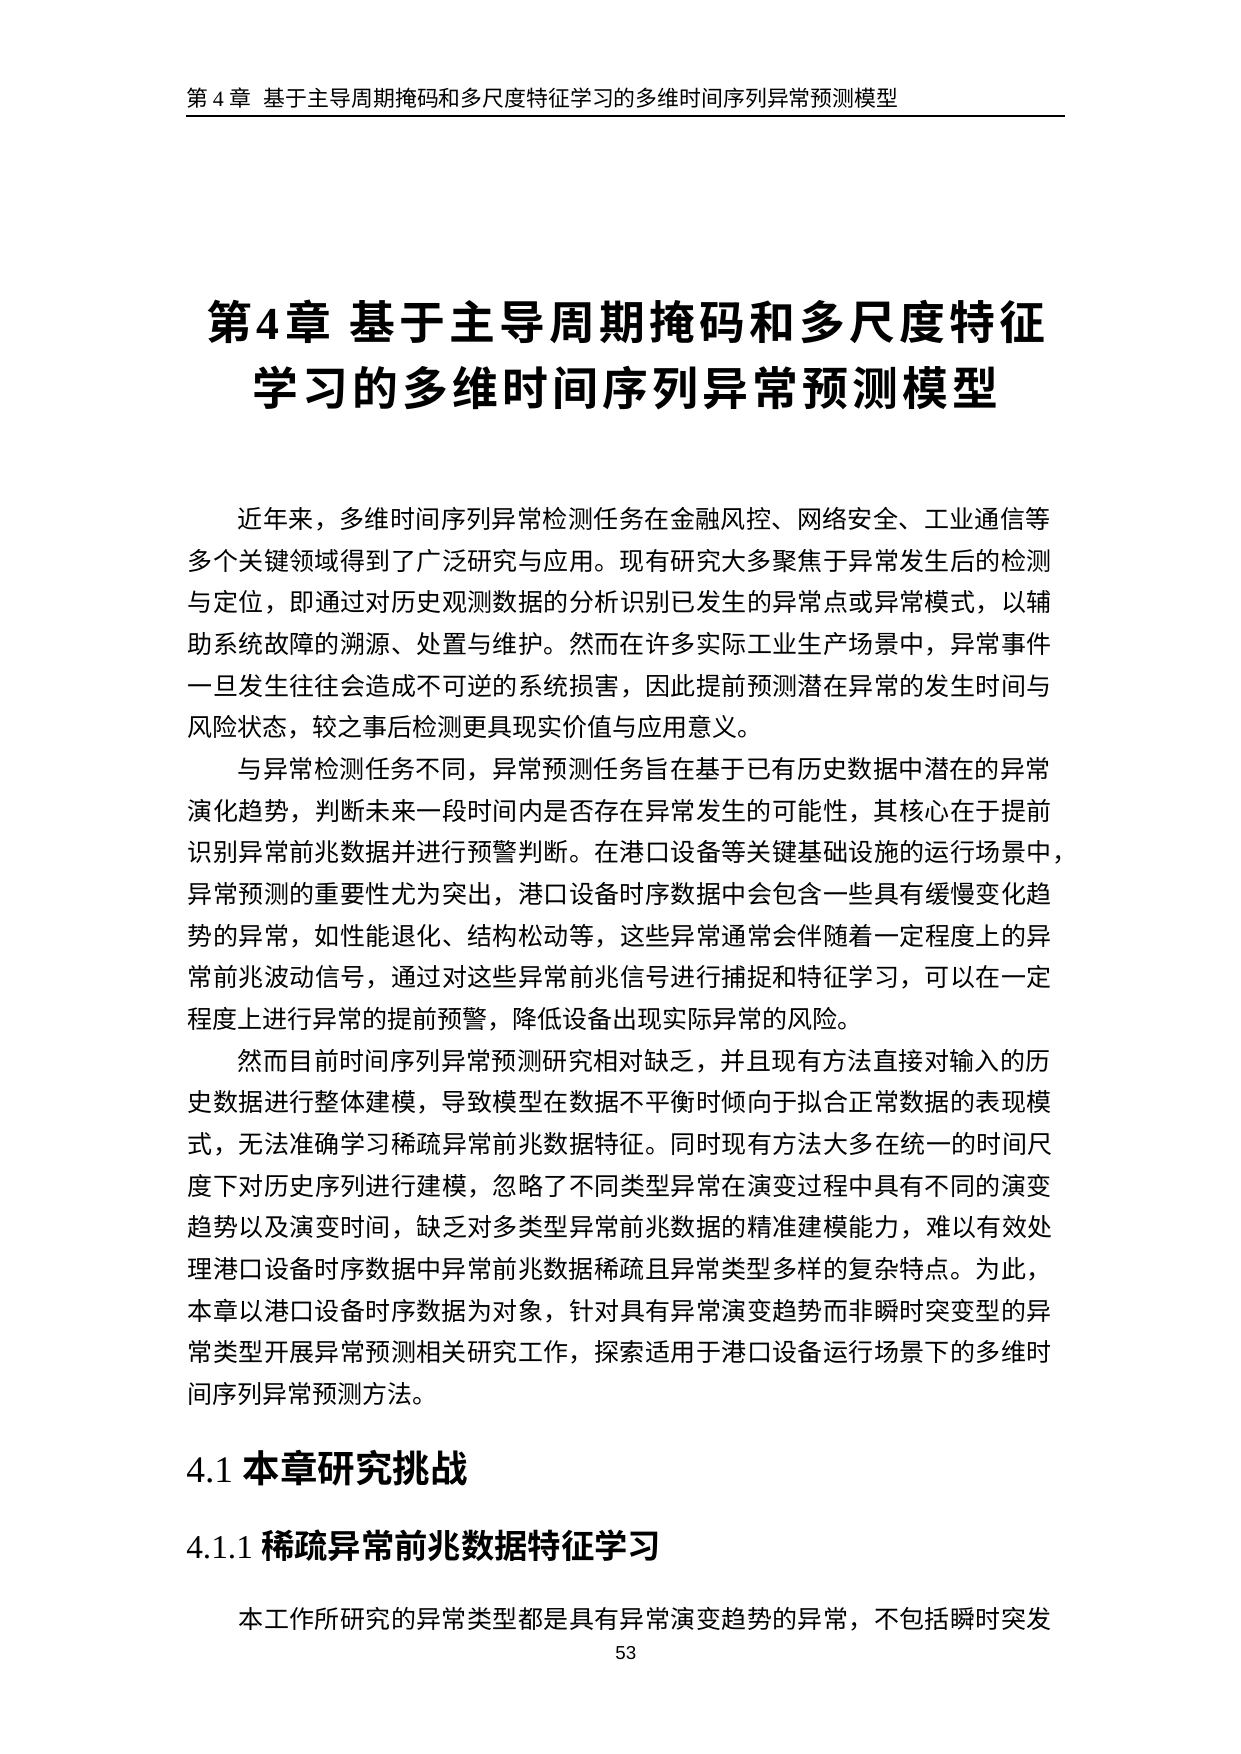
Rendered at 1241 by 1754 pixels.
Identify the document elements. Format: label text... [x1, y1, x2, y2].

text 然而目前时间序列异常预测研究相对缺乏，并且现有方法直接对输入的历史数据进行整体建模，导致模型在数据不平衡时倾向于拟合正常数据的表现模式，无法准确学习稀疏异常前兆数据特征。同时现有方法大多在统一的时间尺度下对历史序列进行建模，忽略了不同类型异常在演变过程中具有不同的演变趋势以及演变时间，缺乏对多类型异常前兆数据的精准建模能力，难以有效处理港口设备时序数据中异常前兆数据稀疏且异常类型多样的复杂特点。为此，本章以港口设备时序数据为对象，针对具有异常演变趋势而非瞬时突变型的异常类型开展异常预测相关研究工作，探索适用于港口设备运行场景下的多维时间序列异常预测方法。 [188, 1037, 1053, 1412]
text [188, 1595, 1053, 1637]
subtitle 基于主导周期掩码和多尺度特征学习的多维时间序列异常预测模型 [186, 286, 1065, 419]
subtitle 本章研究挑战 [186, 1439, 1065, 1493]
text 近年来，多维时间序列异常检测任务在金融风控、网络安全、工业通信等多个关键领域得到了广泛研究与应用。现有研究大多聚焦于异常发生后的检测与定位，即通过对历史观测数据的分析识别已发生的异常点或异常模式，以辅助系统故障的溯源、处置与维护。然而在许多实际工业生产场景中，异常事件一旦发生往往会造成不可逆的系统损害，因此提前预测潜在异常的发生时间与风险状态，较之事后检测更具现实价值与应用意义。 [188, 495, 1053, 745]
subtitle 稀疏异常前兆数据特征学习 [186, 1520, 1065, 1568]
text 与异常检测任务不同，异常预测任务旨在基于已有历史数据中潜在的异常演化趋势，判断未来一段时间内是否存在异常发生的可能性，其核心在于提前识别异常前兆数据并进行预警判断。在港口设备等关键基础设施的运行场景中，异常预测的重要性尤为突出，港口设备时序数据中会包含一些具有缓慢变化趋势的异常，如性能退化、结构松动等，这些异常通常会伴随着一定程度上的异常前兆波动信号，通过对这些异常前兆信号进行捕捉和特征学习，可以在一定程度上进行异常的提前预警，降低设备出现实际异常的风险。 [188, 745, 1053, 1037]
